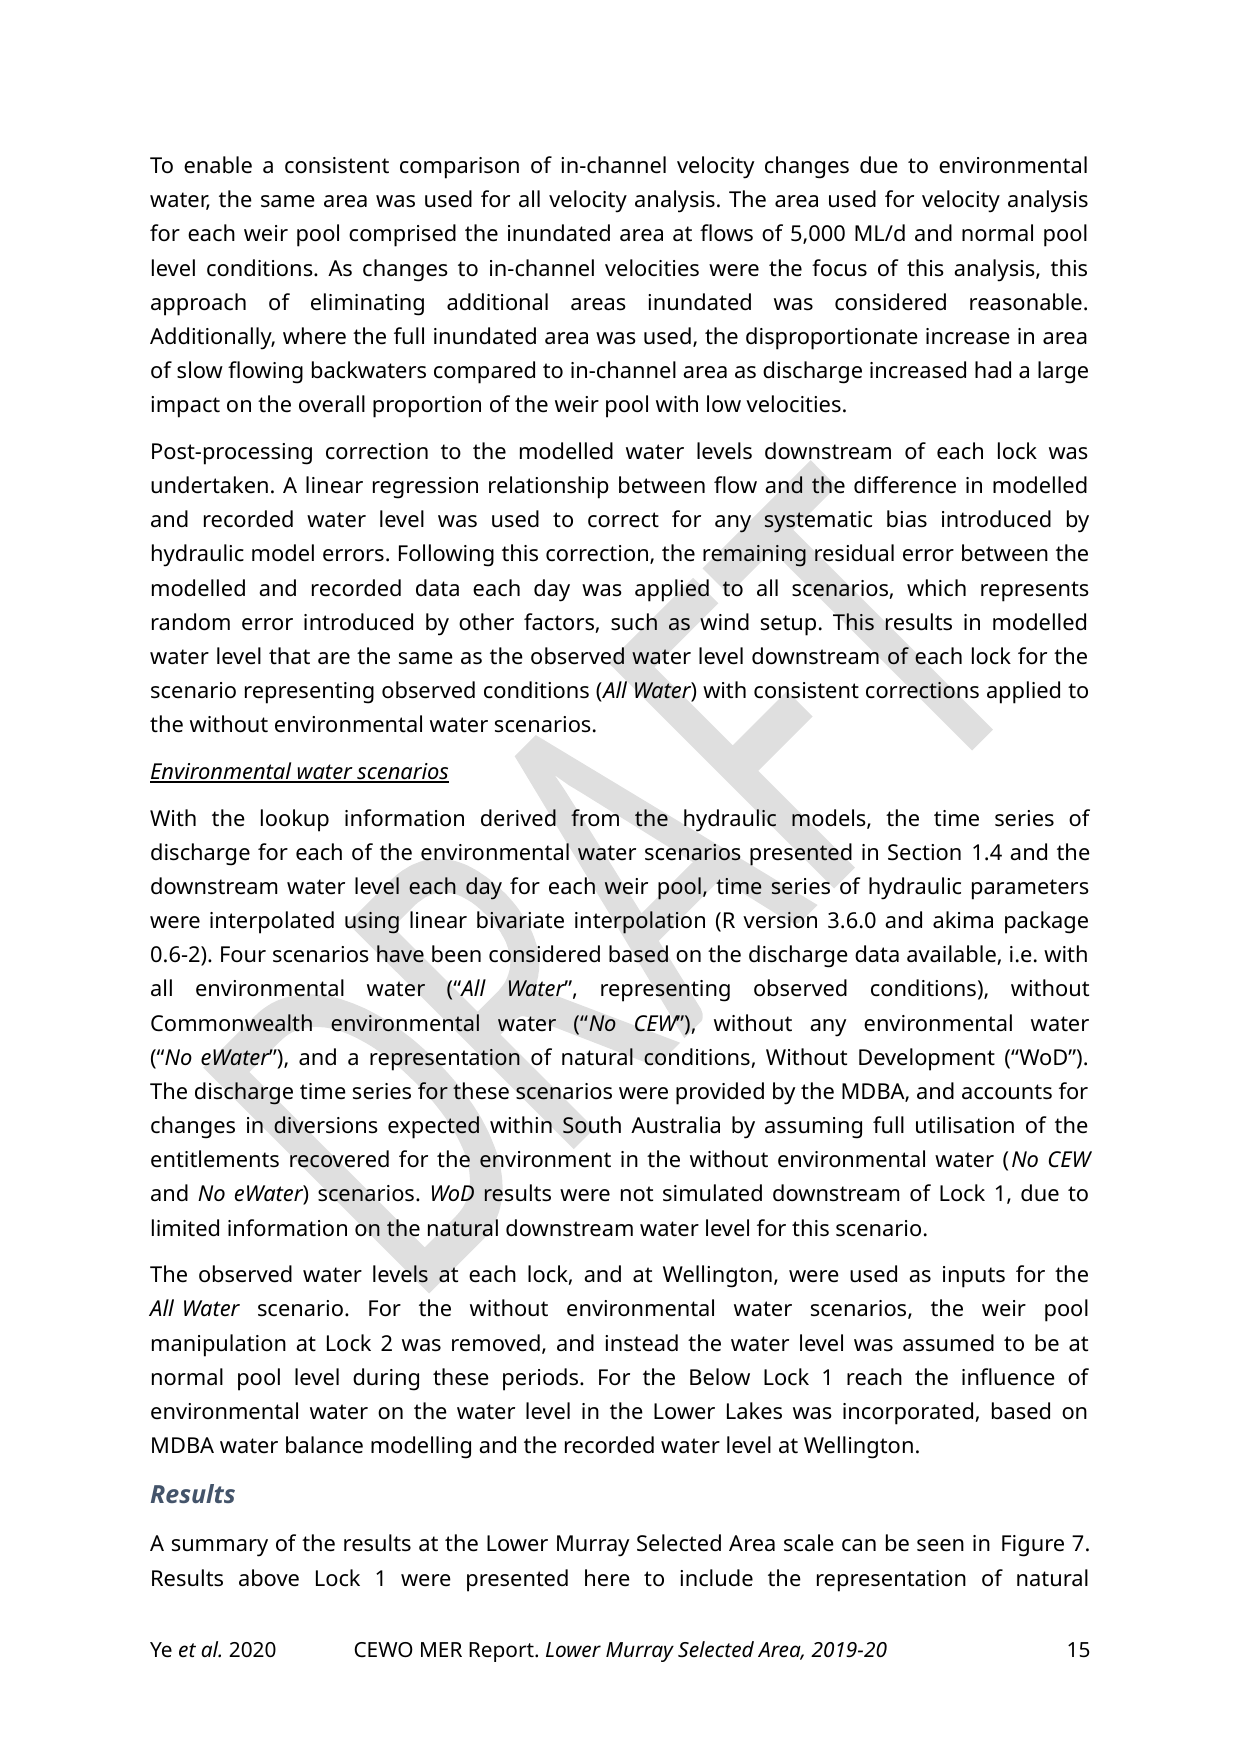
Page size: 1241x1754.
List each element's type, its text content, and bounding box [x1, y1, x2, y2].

text With the lookup information derived from the hydraulic models, the time series of discharge for each of the environmental water scenarios presented in Section 1.4 and the downstream water level each day for each weir pool, time series of hydraulic parameters were interpolated using linear bivariate interpolation (R version 3.6.0 and akima package 0.6-2). Four scenarios have been considered based on the discharge data available, i.e. with all environmental water (“All Water”, representing observed conditions), without Commonwealth environmental water (“No CEW”), without any environmental water (“No eWater”), and a representation of natural conditions, Without Development (“WoD”). The discharge time series for these scenarios were provided by the MDBA, and accounts for changes in diversions expected within South Australia by assuming full utilisation of the entitlements recovered for the environment in the without environmental water (No CEW and No eWater) scenarios. WoD results were not simulated downstream of Lock 1, due to limited information on the natural downstream water level for this scenario. [150, 802, 1090, 1242]
text Environmental water scenarios [150, 756, 1090, 786]
text The observed water levels at each lock, and at Wellington, were used as inputs for the All Water scenario. For the without environmental water scenarios, the weir pool manipulation at Lock 2 was removed, and instead the water level was assumed to be at normal pool level during these periods. For the Below Lock 1 reach the influence of environmental water on the water level in the Lower Lakes was incorporated, based on MDBA water balance modelling and the recorded water level at Wellington. [150, 1259, 1090, 1460]
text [150, 1528, 1090, 1592]
text Post-processing correction to the modelled water levels downstream of each lock was undertaken. A linear regression relationship between flow and the difference in modelled and recorded water level was used to correct for any systematic bias introduced by hydraulic model errors. Following this correction, the remaining residual error between the modelled and recorded data each day was applied to all scenarios, which represents random error introduced by other factors, such as wind setup. This results in modelled water level that are the same as the observed water level downstream of each lock for the scenario representing observed conditions (All Water) with consistent corrections applied to the without environmental water scenarios. [150, 436, 1090, 739]
subtitle Results [150, 1477, 1090, 1511]
text To enable a consistent comparison of in-channel velocity changes due to environmental water, the same area was used for all velocity analysis. The area used for velocity analysis for each weir pool comprised the inundated area at flows of 5,000 ML/d and normal pool level conditions. As changes to in-channel velocities were the focus of this analysis, this approach of eliminating additional areas inundated was considered reasonable. Additionally, where the full inundated area was used, the disproportionate increase in area of slow flowing backwaters compared to in-channel area as discharge increased had a large impact on the overall proportion of the weir pool with low velocities. [150, 150, 1090, 419]
